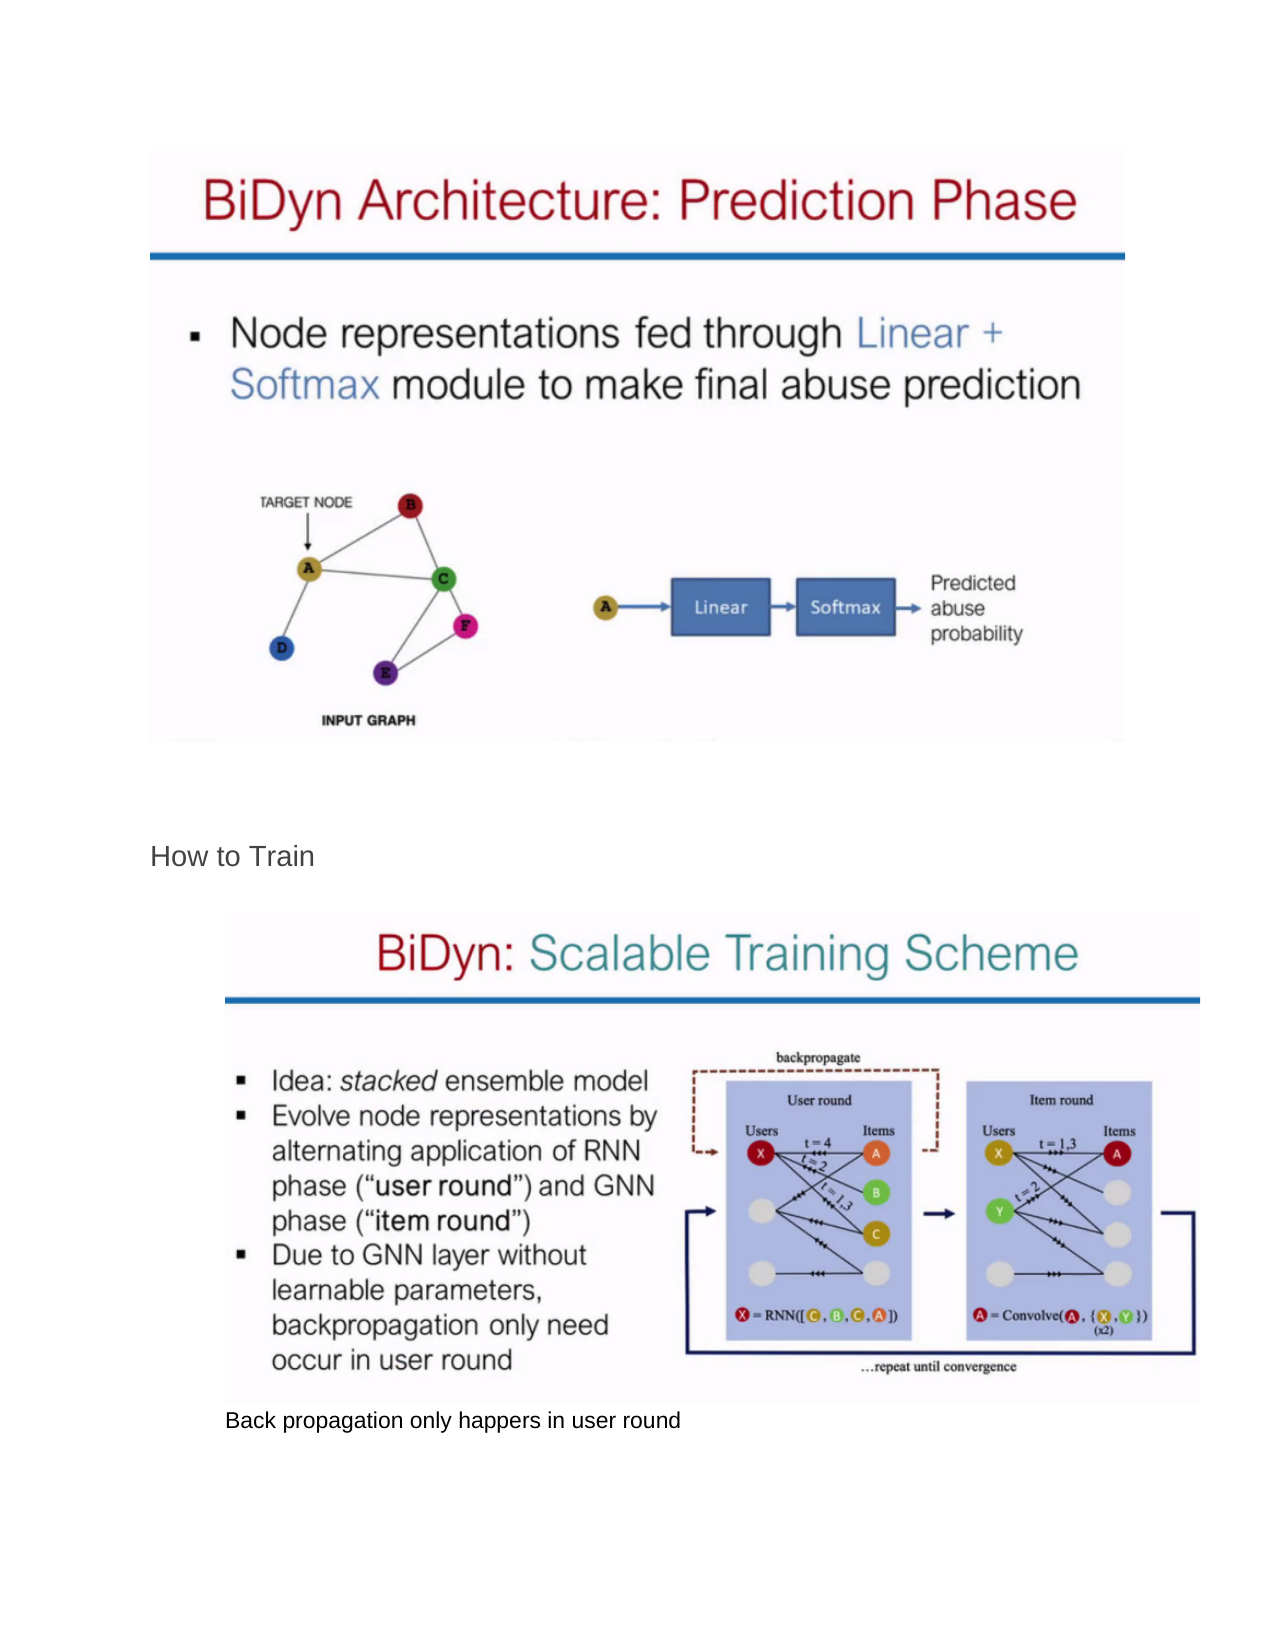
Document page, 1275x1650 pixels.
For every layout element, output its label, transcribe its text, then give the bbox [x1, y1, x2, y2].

picture [225, 911, 1200, 1403]
text Back propagation only happers in user round [150, 1407, 1125, 1433]
picture [150, 150, 1125, 742]
subtitle How to Train [150, 839, 1125, 873]
